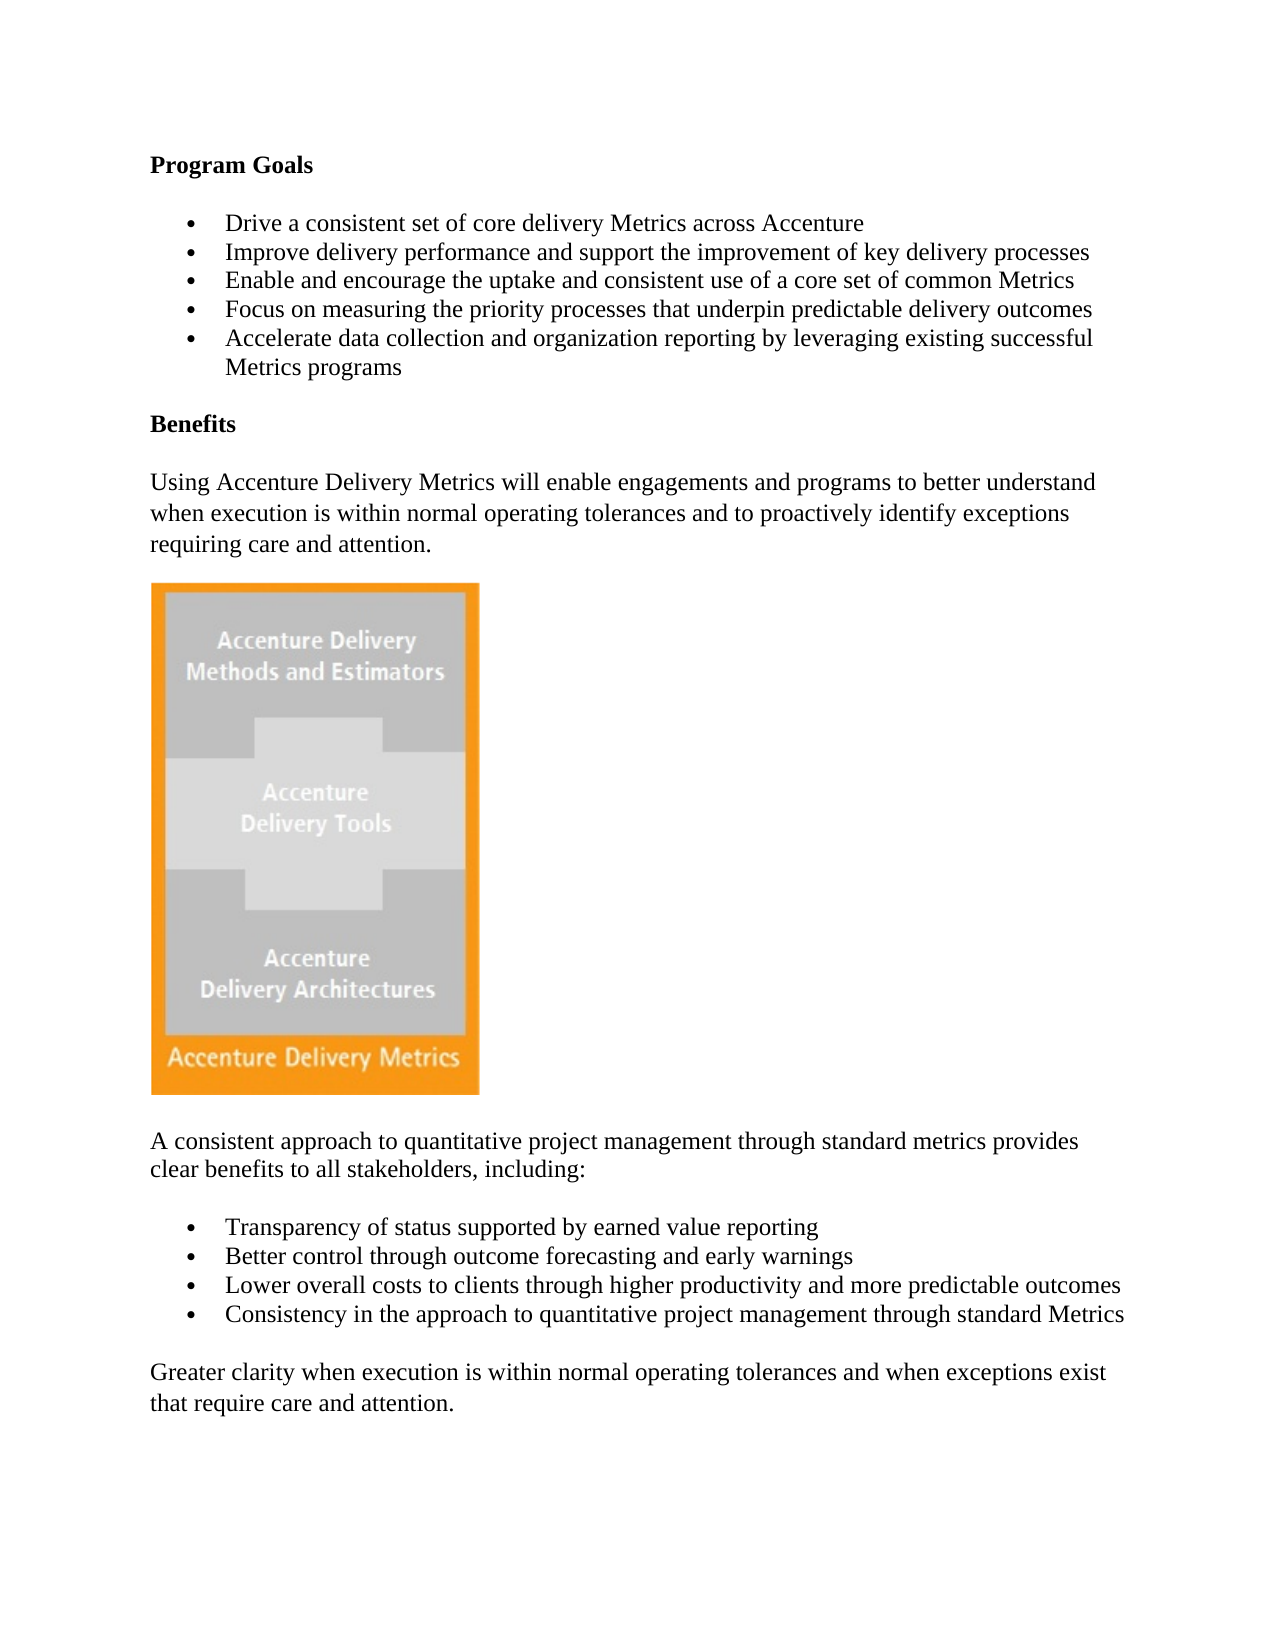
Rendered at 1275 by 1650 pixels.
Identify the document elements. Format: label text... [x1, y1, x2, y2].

list Drive a consistent set of core delivery Metrics across Accenture [187, 208, 1125, 237]
list Enable and encourage the uptake and consistent use of a core set of common Metrics [187, 265, 1125, 294]
list Lower overall costs to clients through higher productivity and more predictable outcomes [187, 1270, 1125, 1299]
list Transparency of status supported by earned value reporting [187, 1212, 1125, 1241]
list Focus on measuring the priority processes that underpin predictable delivery outcomes [187, 294, 1125, 323]
list Accelerate data collection and organization reporting by leveraging existing successful Metrics programs [187, 323, 1125, 380]
text Benefits [150, 409, 1125, 438]
picture [150, 577, 483, 1095]
list Better control through outcome forecasting and early warnings [187, 1241, 1125, 1270]
text Program Goals [150, 150, 1125, 179]
text Greater clarity when execution is within normal operating tolerances and when exceptions exist that require care and attention. [150, 1357, 1125, 1416]
text A consistent approach to quantitative project management through standard metrics provides clear benefits to all stakeholders, including: [150, 1126, 1125, 1183]
text Using Accenture Delivery Metrics will enable engagements and programs to better understand when execution is within normal operating tolerances and to proactively identify exceptions requiring care and attention. [150, 467, 1125, 558]
list Improve delivery performance and support the improvement of key delivery processes [187, 237, 1125, 265]
list Consistency in the approach to quantitative project management through standard Metrics [187, 1299, 1125, 1327]
